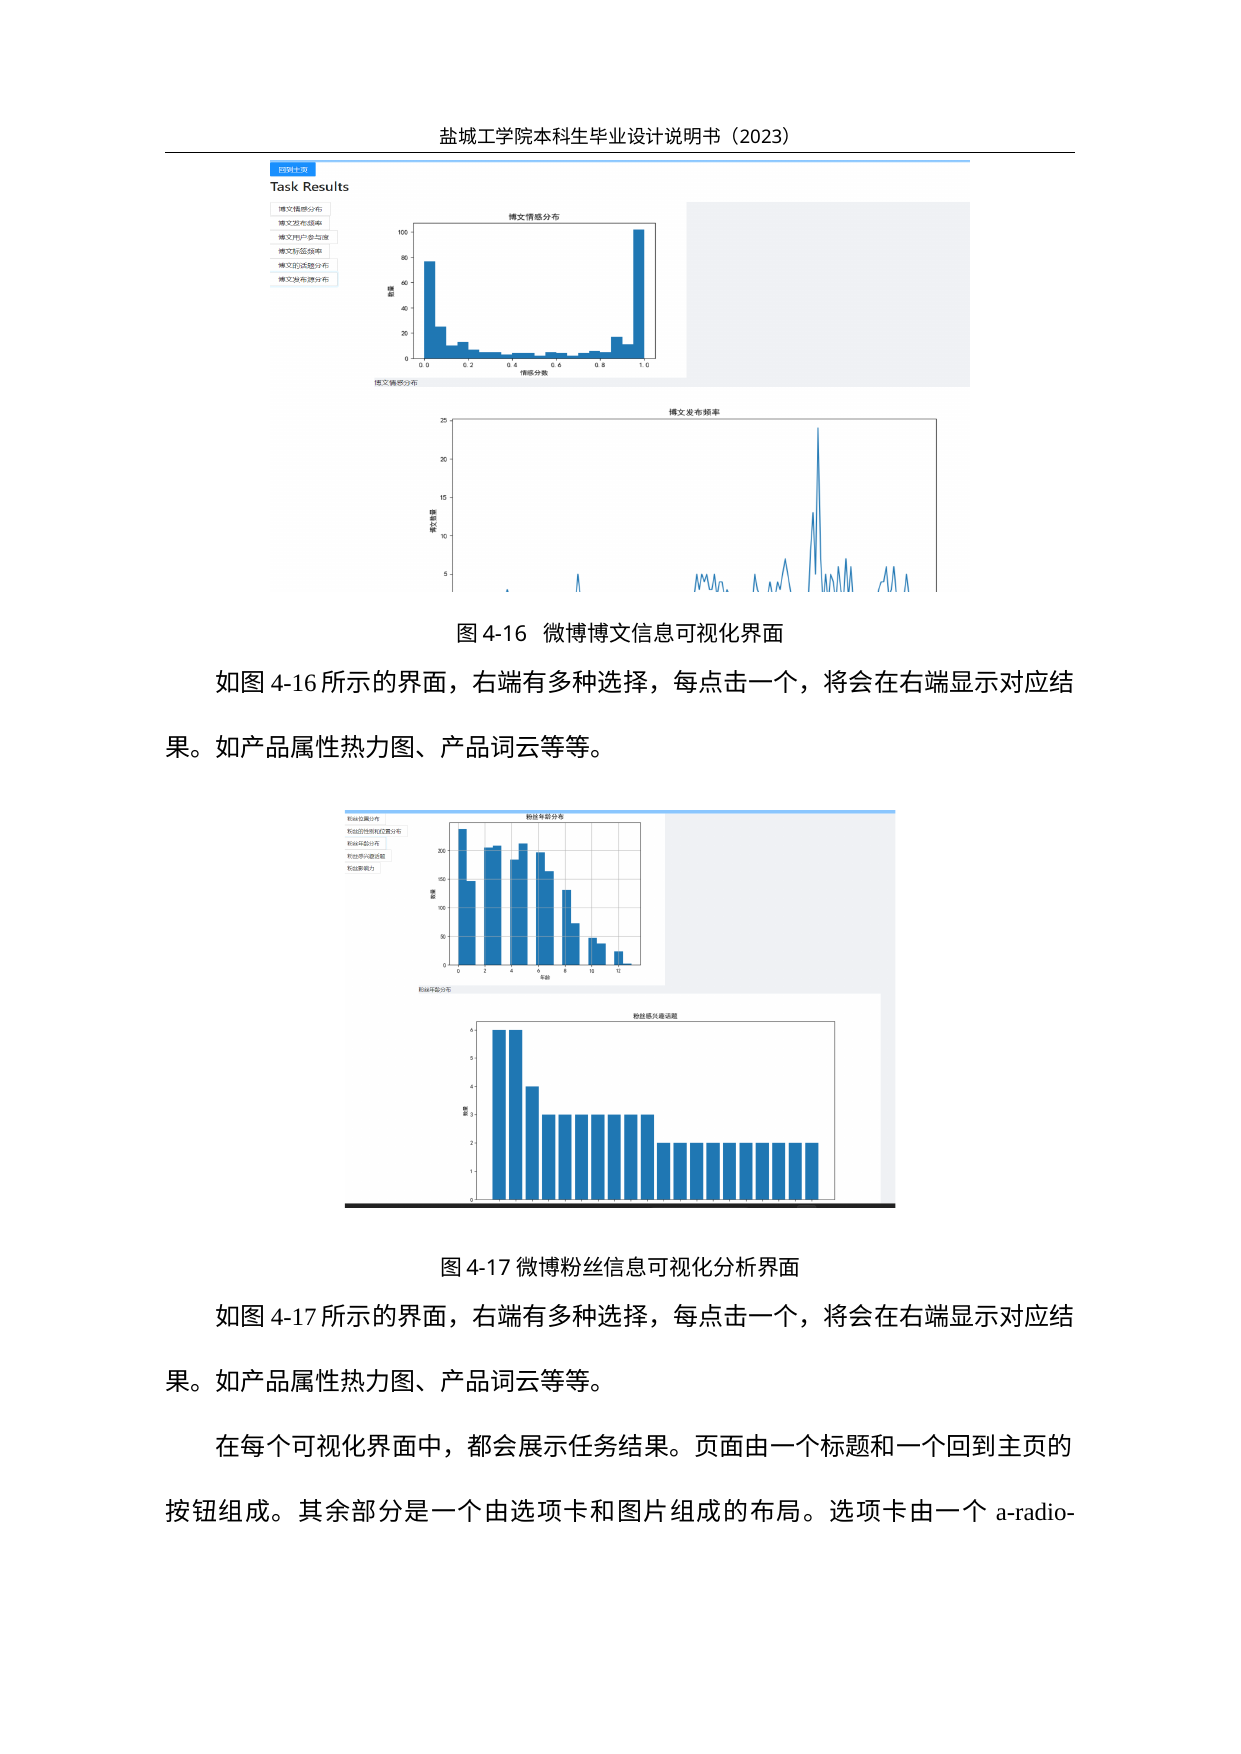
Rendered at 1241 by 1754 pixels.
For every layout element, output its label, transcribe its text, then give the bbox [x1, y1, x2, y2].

text 如图4-16所示的界面，右端有多种选择，每点击一个，将会在右端显示对应结果。如产品属性热力图、产品词云等等。 [165, 648, 1075, 778]
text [165, 1412, 1075, 1542]
text 图4-16 微博博文信息可视化界面 [165, 615, 1075, 648]
picture [344, 810, 896, 1208]
text 图4-17 微博粉丝信息可视化分析界面 [165, 1249, 1075, 1282]
text 如图4-17所示的界面，右端有多种选择，每点击一个，将会在右端显示对应结果。如产品属性热力图、产品词云等等。 [165, 1282, 1075, 1412]
picture [270, 160, 970, 592]
